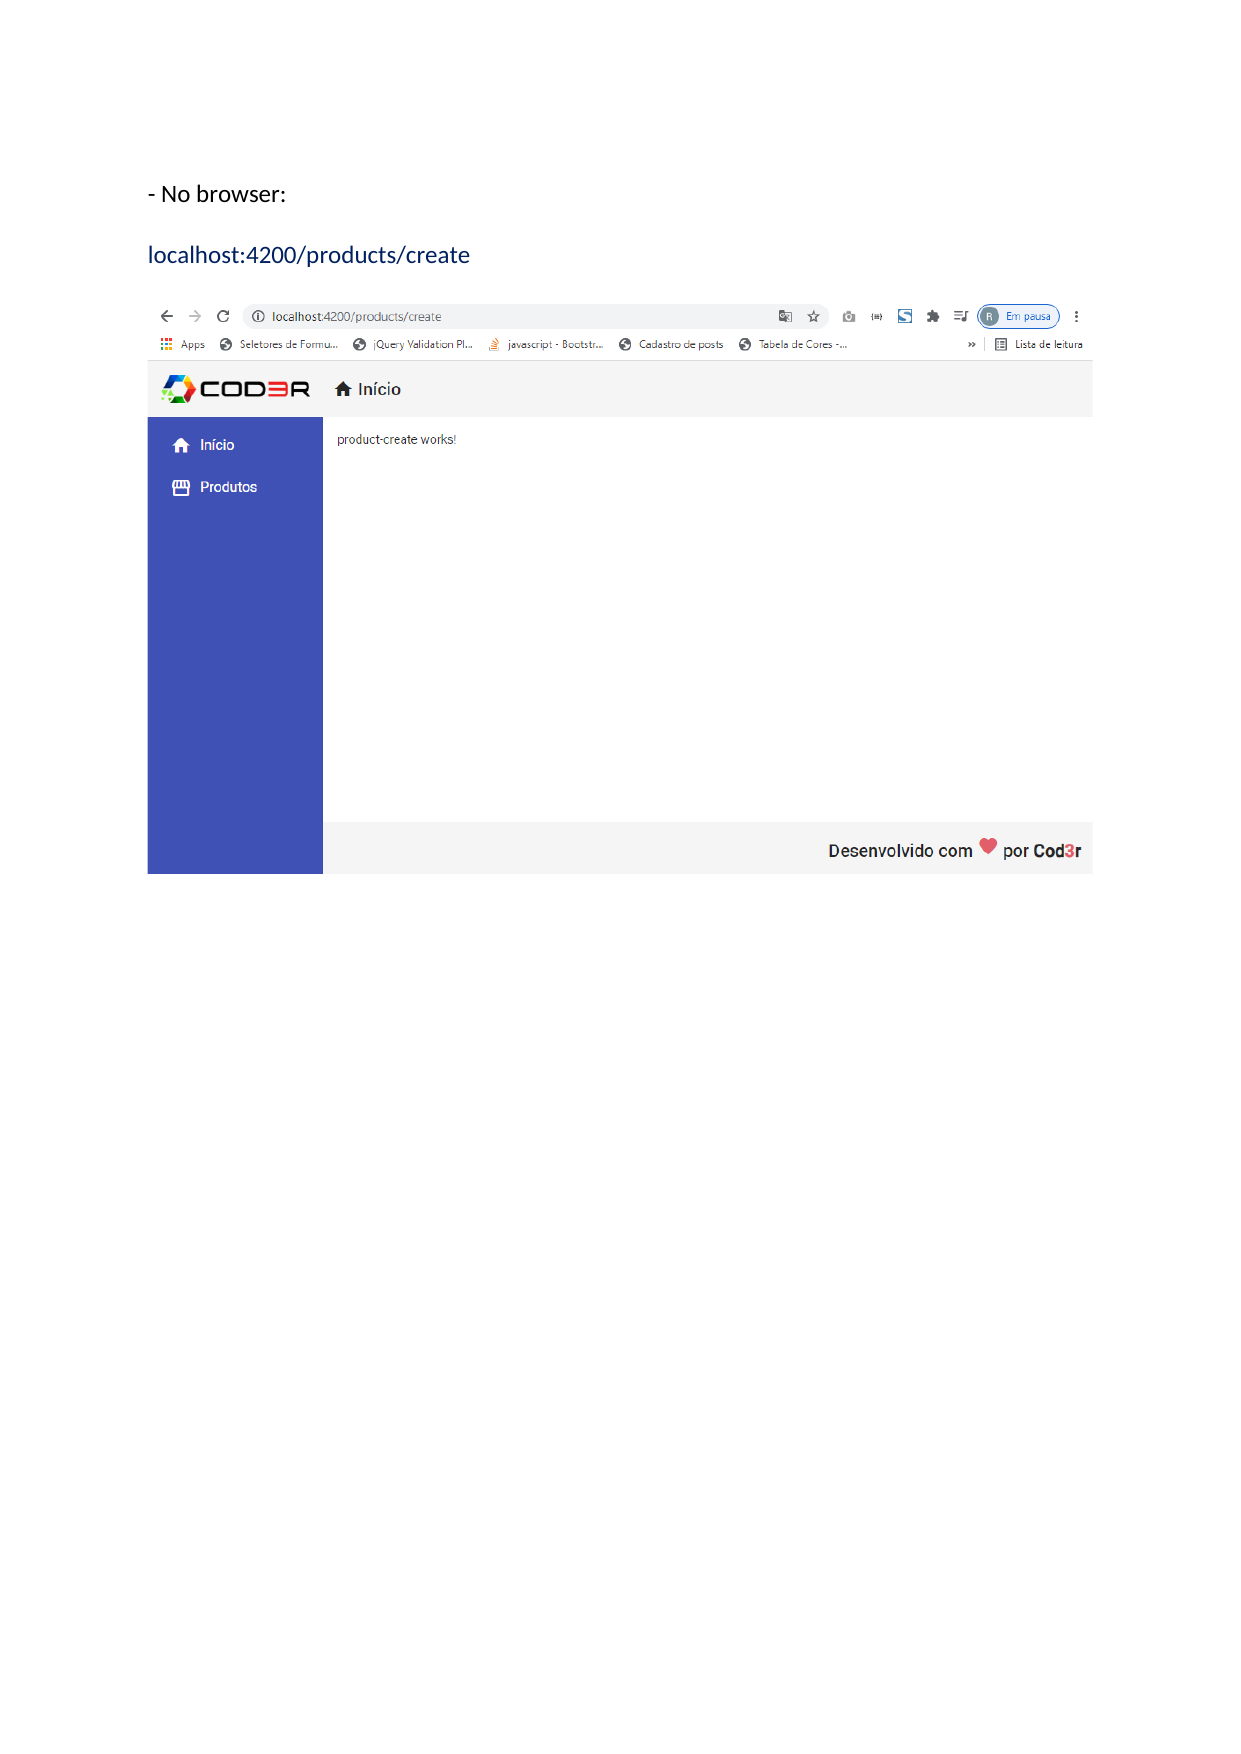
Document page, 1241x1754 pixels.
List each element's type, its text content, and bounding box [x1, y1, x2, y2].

text localhost:4200/products/create [148, 239, 1092, 270]
text - No browser: [148, 178, 1092, 209]
picture [147, 300, 1093, 874]
